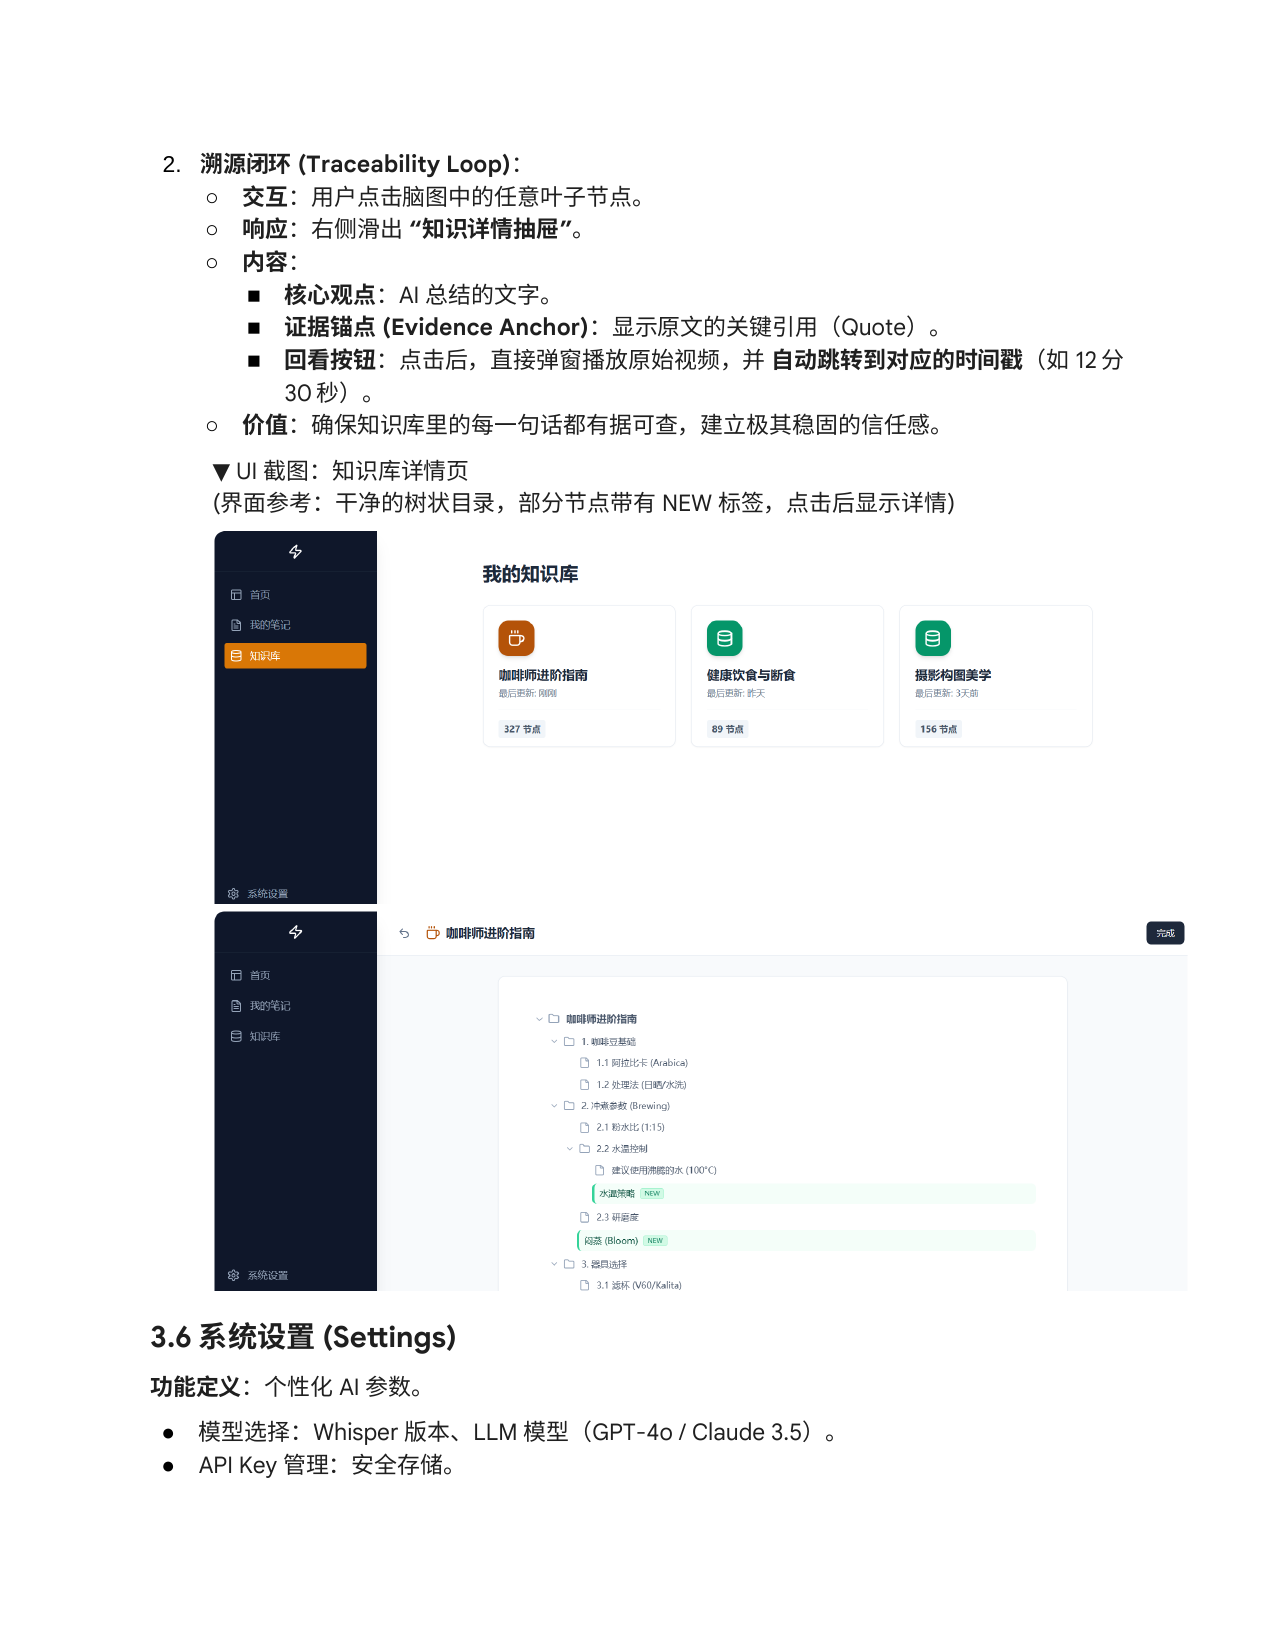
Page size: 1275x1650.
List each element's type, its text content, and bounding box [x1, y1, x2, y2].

list 内容： [205, 248, 1125, 277]
text 功能定义：个性化 AI 参数。 [150, 1373, 1125, 1402]
list 模型选择：Whisper 版本、LLM 模型（GPT-4o / Claude 3.5）。 [161, 1418, 1125, 1447]
list API Key 管理：安全存储。 [161, 1451, 1125, 1480]
list 溯源闭环 (Traceability Loop)： [162, 150, 1125, 179]
text ▼ UI 截图：知识库详情页 [212, 457, 1062, 486]
text (界面参考：干净的树状目录，部分节点带有 NEW 标签，点击后显示详情) [212, 489, 1062, 518]
picture [212, 522, 1188, 904]
list 响应：右侧滑出 “知识详情抽屉”。 [205, 215, 1125, 244]
picture [212, 907, 1188, 1291]
subtitle 3.6 系统设置 (Settings) [150, 1319, 1125, 1356]
list 交互：用户点击脑图中的任意叶子节点。 [205, 183, 1125, 211]
list 证据锚点 (Evidence Anchor)：显示原文的关键引用（Quote）。 [247, 313, 1125, 342]
list 核心观点：AI 总结的文字。 [247, 281, 1125, 309]
list 回看按钮：点击后，直接弹窗播放原始视频，并 自动跳转到对应的时间戳（如 12分30秒）。 [247, 346, 1125, 408]
list 价值：确保知识库里的每一句话都有据可查，建立极其稳固的信任感。 [205, 412, 1125, 440]
